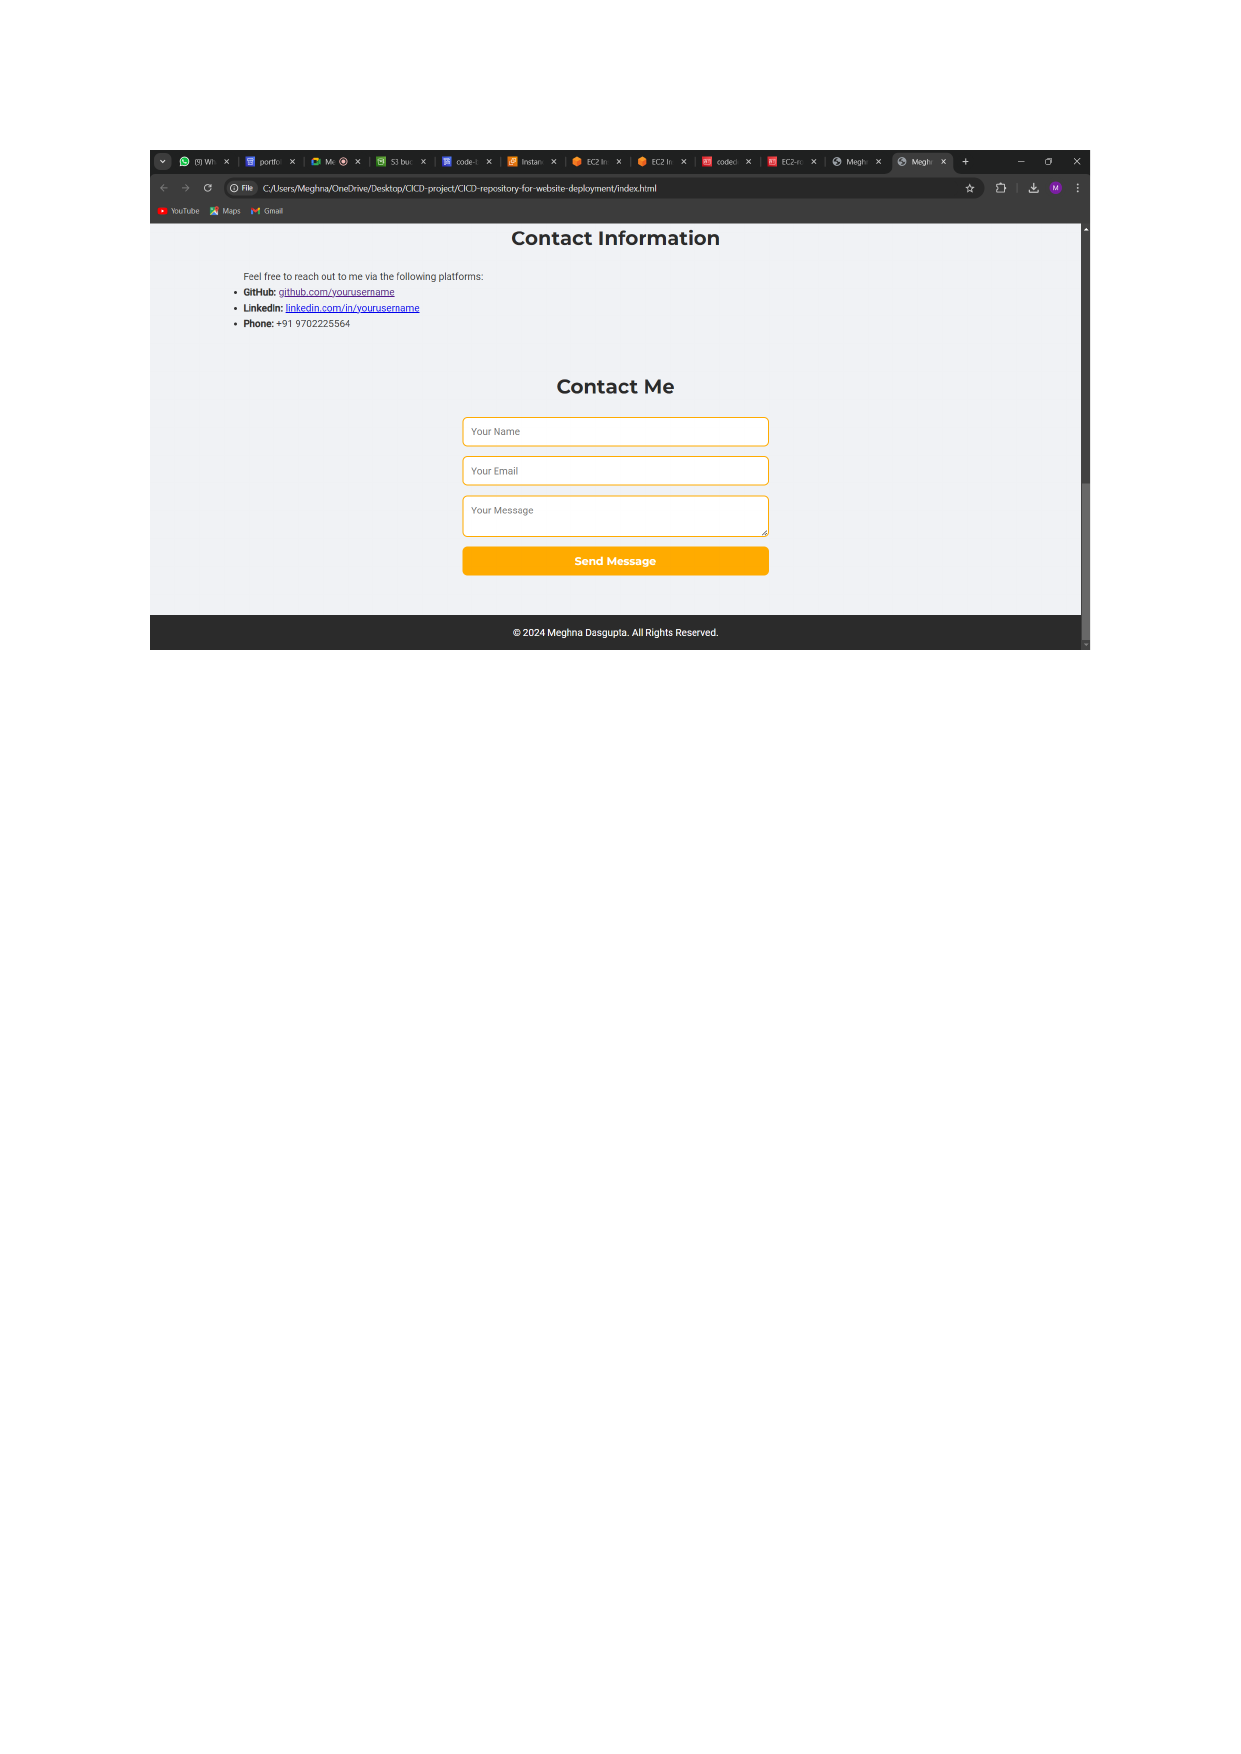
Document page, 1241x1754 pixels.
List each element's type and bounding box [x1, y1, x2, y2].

picture [150, 150, 1091, 650]
